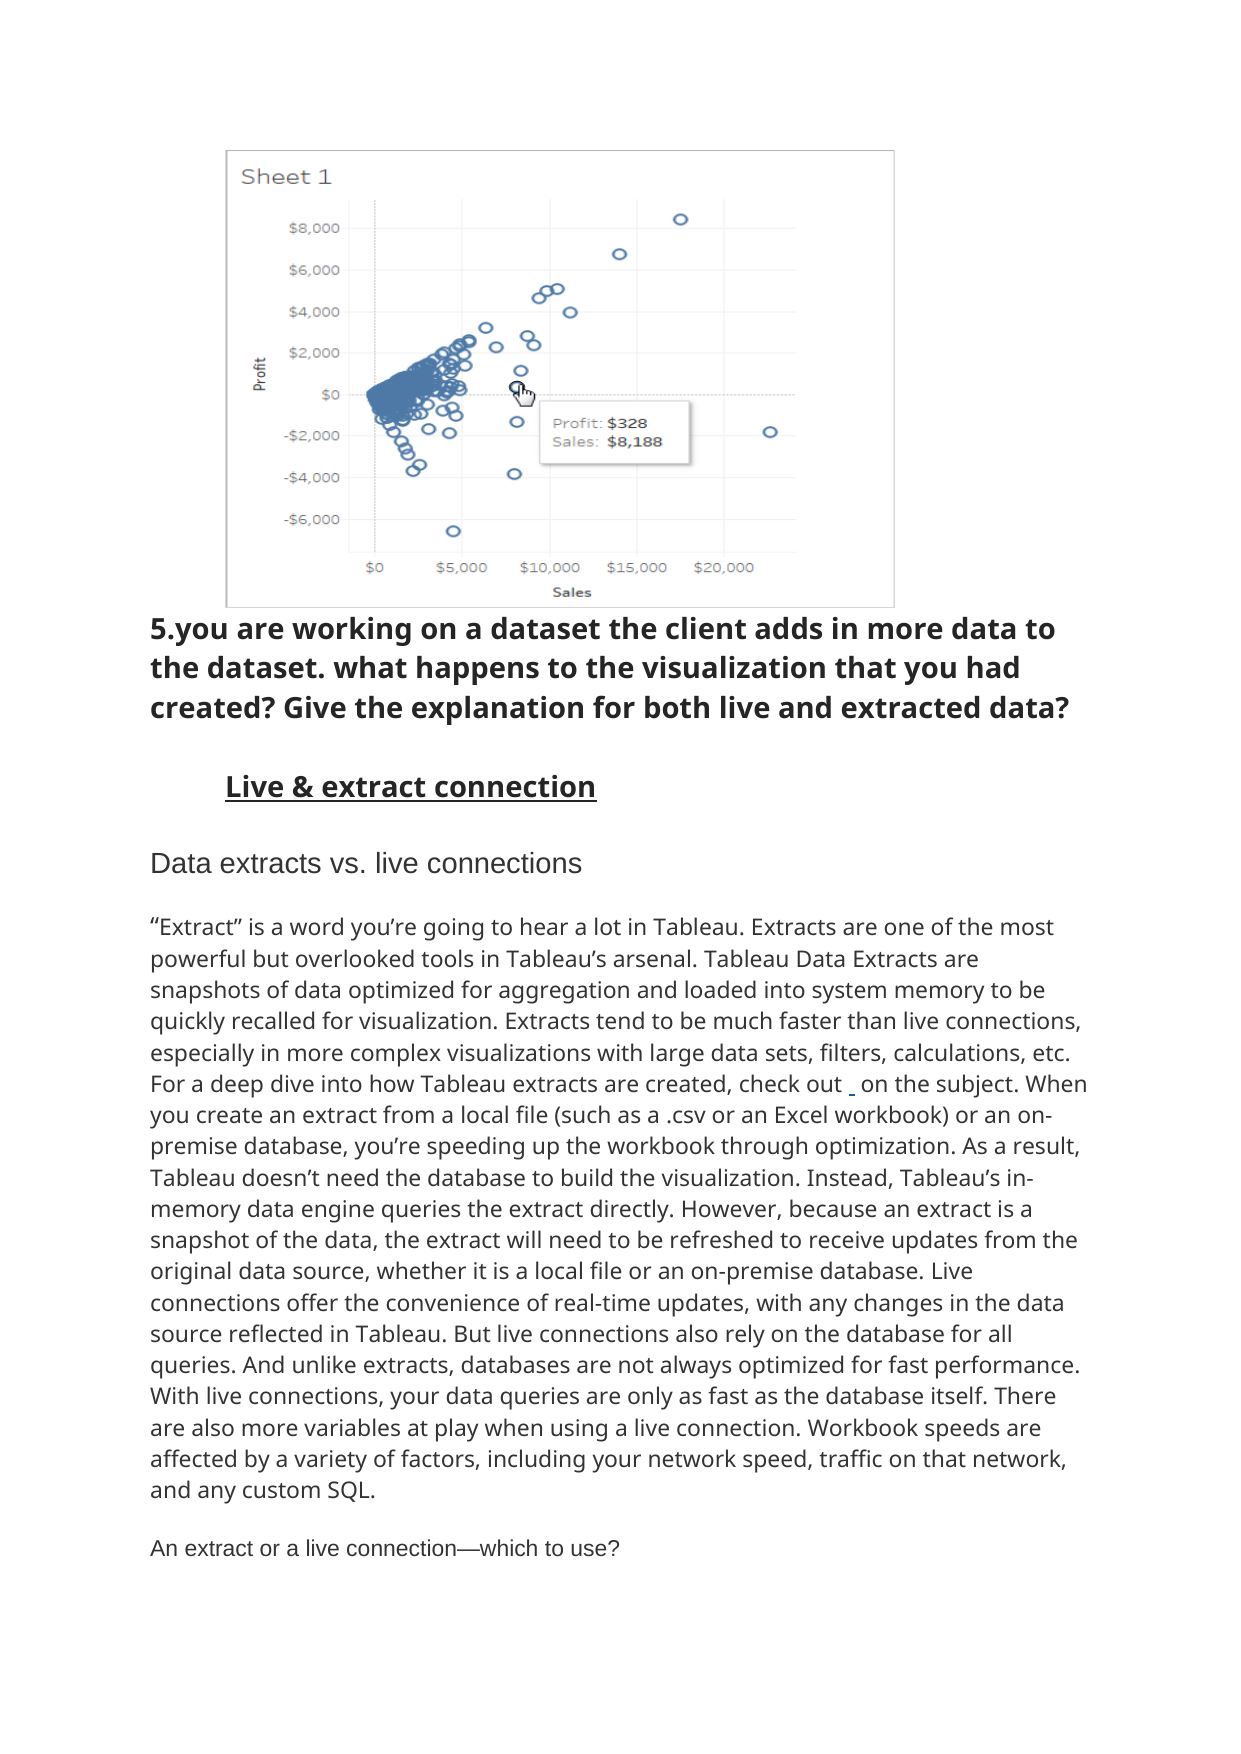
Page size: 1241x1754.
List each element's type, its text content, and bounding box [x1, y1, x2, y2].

text “Extract” is a word you’re going to hear a lot in Tableau. Extracts are one of the most powerful but overlooked tools in Tableau’s arsenal. Tableau Data Extracts are snapshots of data optimized for aggregation and loaded into system memory to be quickly recalled for visualization. Extracts tend to be much faster than live connections, especially in more complex visualizations with large data sets, filters, calculations, etc. For a deep dive into how Tableau extracts are created, check out on the subject. When you create an extract from a local file (such as a .csv or an Excel workbook) or an on-premise database, you’re speeding up the workbook through optimization. As a result, Tableau doesn’t need the database to build the visualization. Instead, Tableau’s in-memory data engine queries the extract directly. However, because an extract is a snapshot of the data, the extract will need to be refreshed to receive updates from the original data source, whether it is a local file or an on-premise database. Live connections offer the convenience of real-time updates, with any changes in the data source reflected in Tableau. But live connections also rely on the database for all queries. And unlike extracts, databases are not always optimized for fast performance. With live connections, your data queries are only as fast as the database itself. There are also more variables at play when using a live connection. Workbook speeds are affected by a variety of factors, including your network speed, traffic on that network, and any custom SQL. [150, 909, 1090, 1505]
subtitle Data extracts vs. live connections [150, 846, 1090, 879]
picture [225, 150, 895, 608]
text 5.you are working on a dataset the client adds in more data to the dataset. what happens to the visualization that you had created? Give the explanation for both live and extracted data? [150, 608, 1090, 727]
subtitle An extract or a live connection—which to use? [150, 1534, 1090, 1561]
text Live & extract connection [225, 767, 1090, 806]
